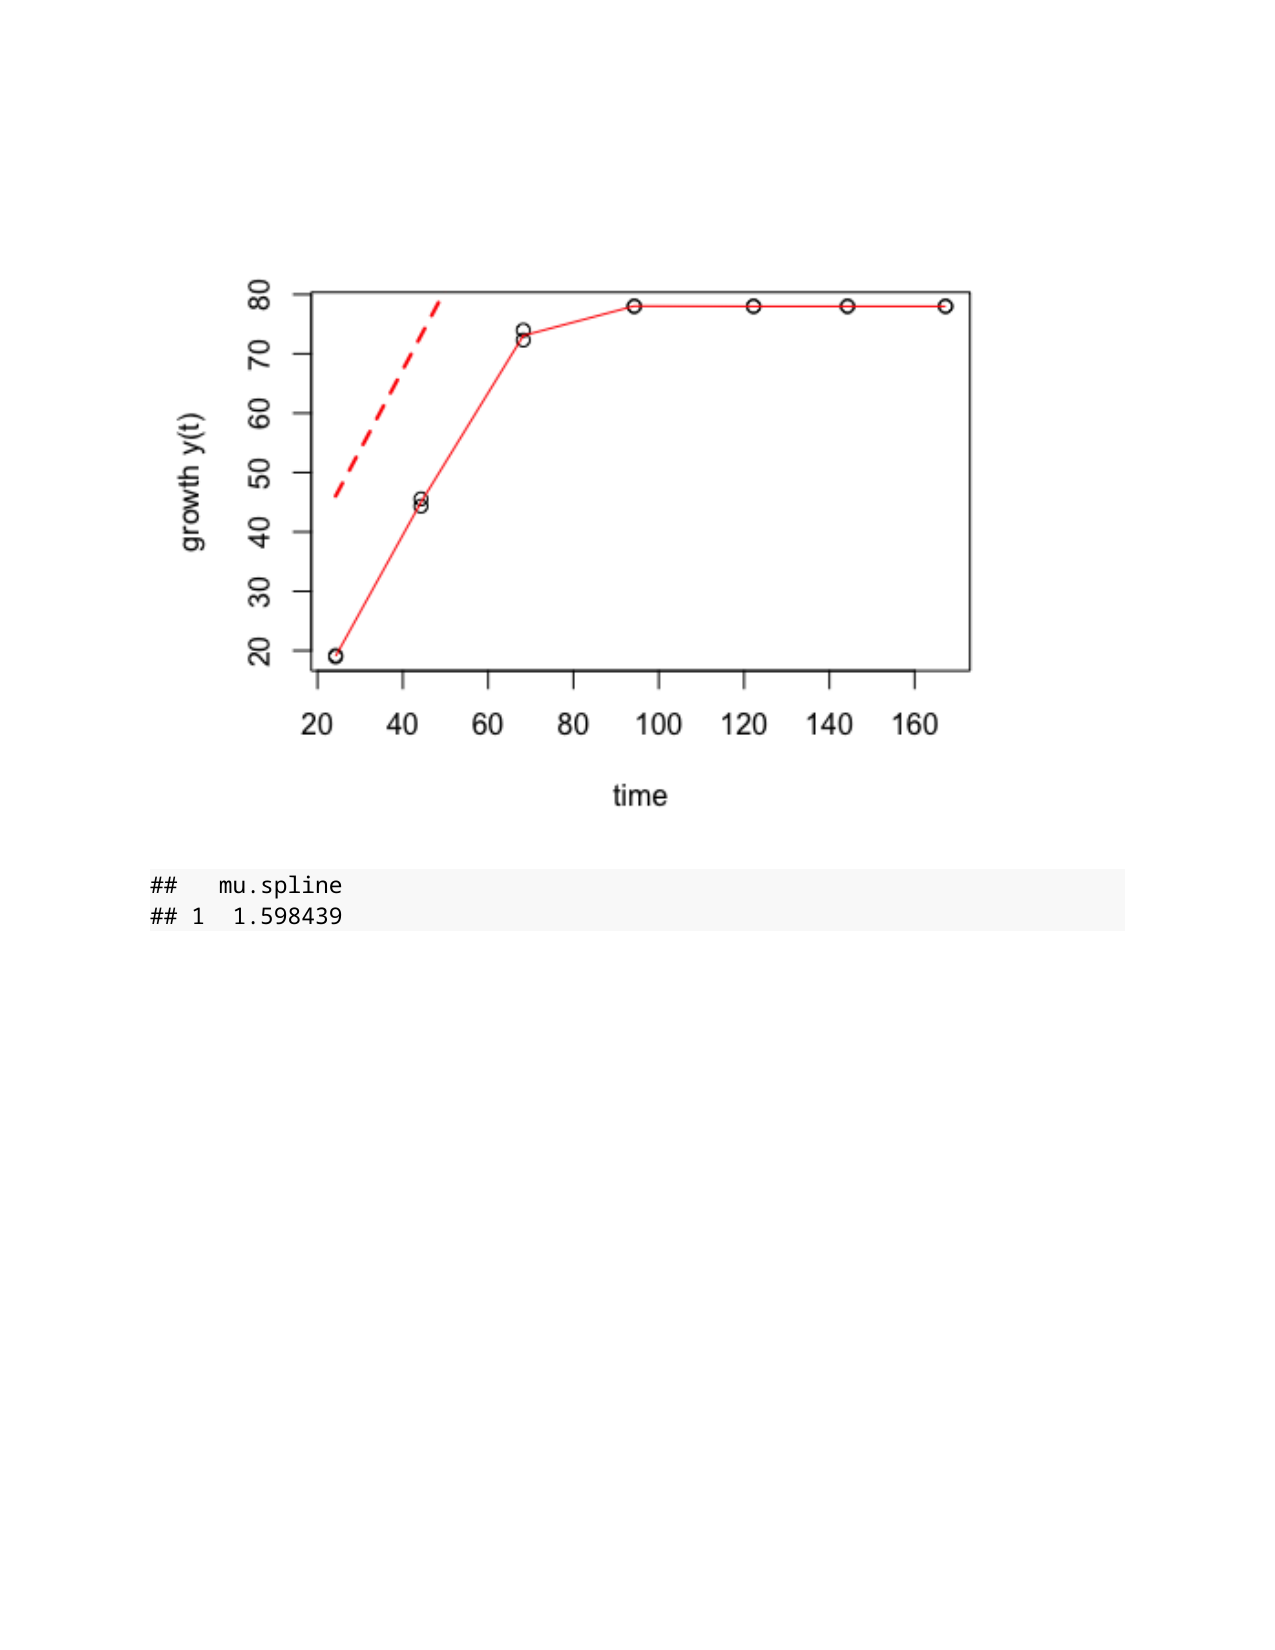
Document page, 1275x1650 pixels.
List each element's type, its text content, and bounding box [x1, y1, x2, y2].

text ## mu.spline ## 1 1.598439 [150, 869, 1125, 931]
picture [168, 150, 1044, 850]
